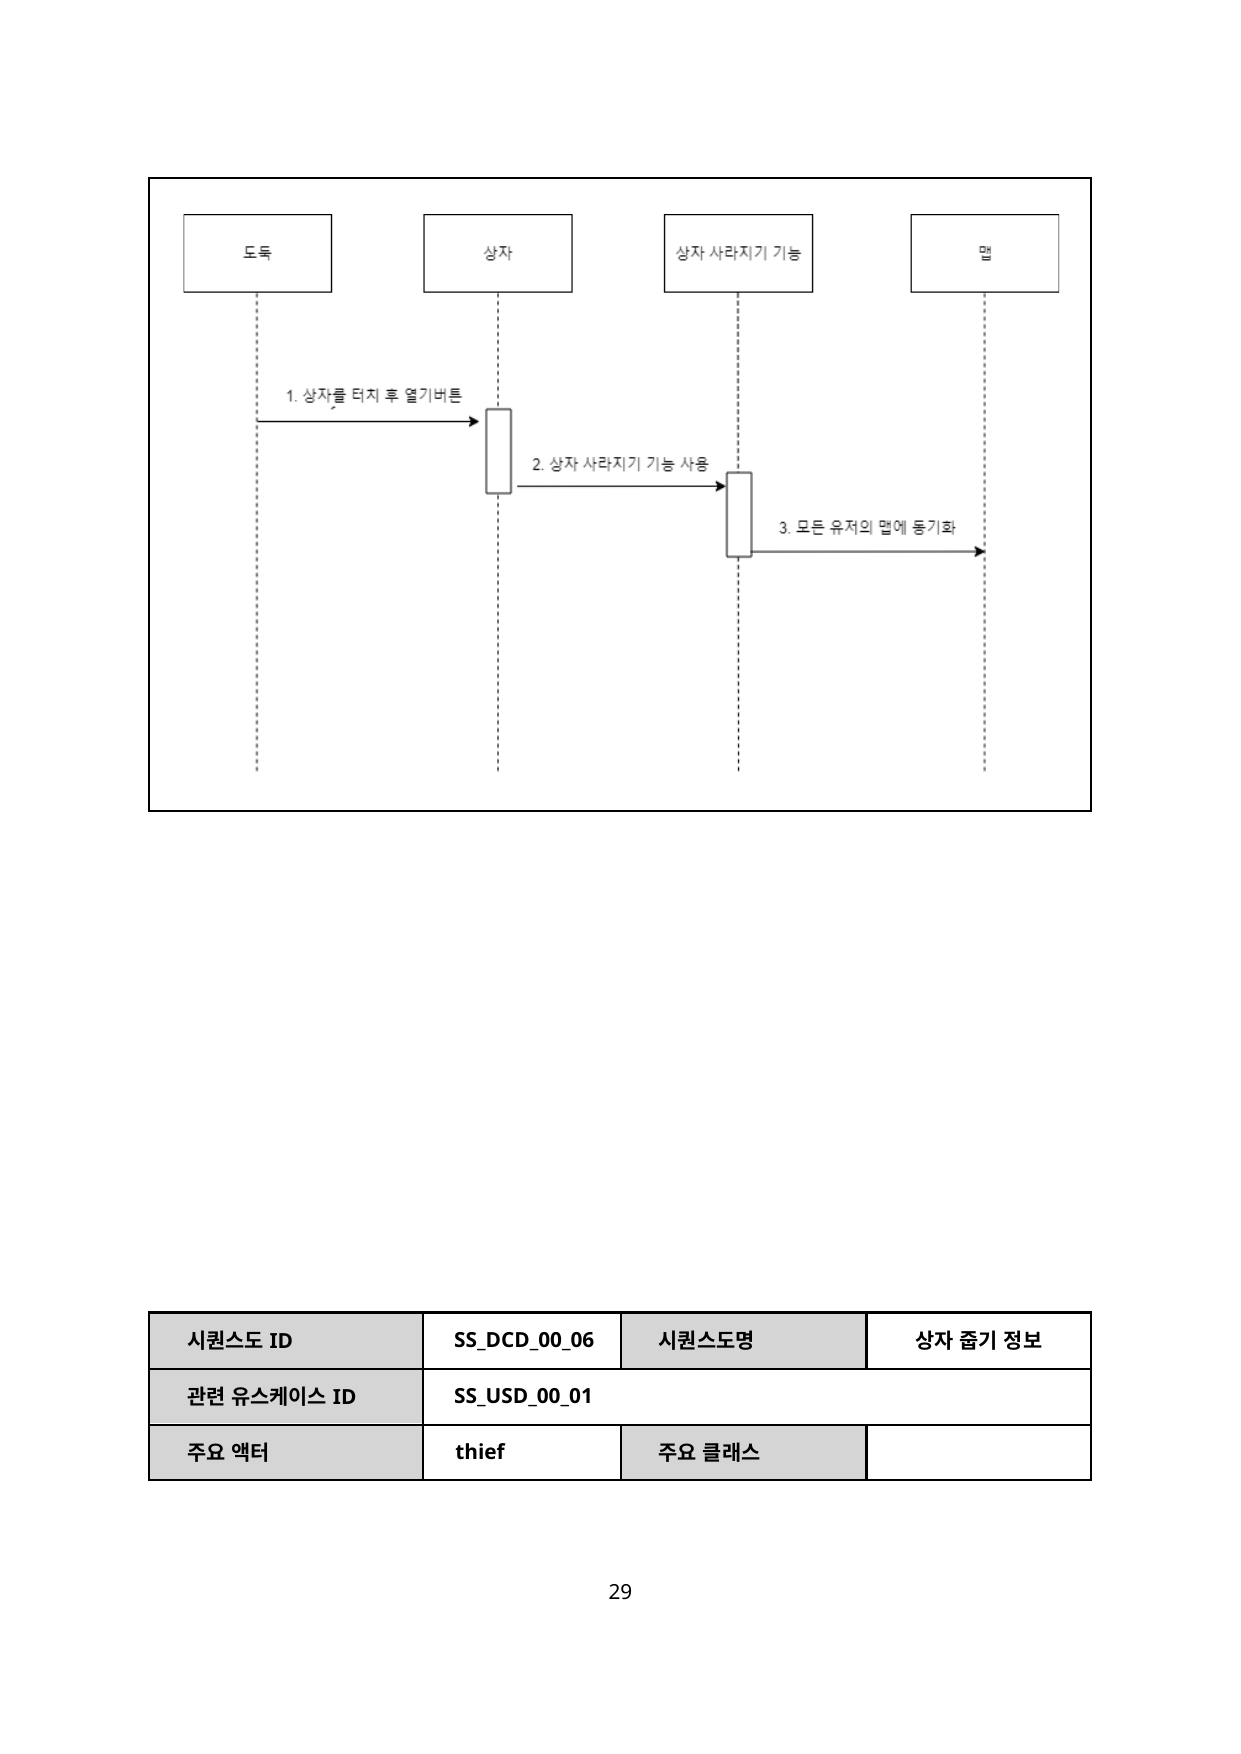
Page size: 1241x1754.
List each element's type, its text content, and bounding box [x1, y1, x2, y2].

table_header 상자 줍기 정보 [868, 1314, 1090, 1368]
table_cell 관련 유스케이스 ID [150, 1370, 422, 1423]
table_cell [868, 1426, 1090, 1479]
table_header SS_DCD_00_06 [424, 1314, 620, 1368]
table_cell SS_USD_00_01 [424, 1370, 1090, 1423]
picture [183, 214, 1060, 773]
table_cell [150, 179, 1090, 810]
table_header 시퀀스도 ID [150, 1314, 422, 1368]
table_cell 주요 액터 [150, 1426, 422, 1479]
table_cell 주요 클래스 [622, 1426, 865, 1479]
table_header 시퀀스도명 [622, 1314, 865, 1368]
table_cell thief [424, 1426, 620, 1479]
